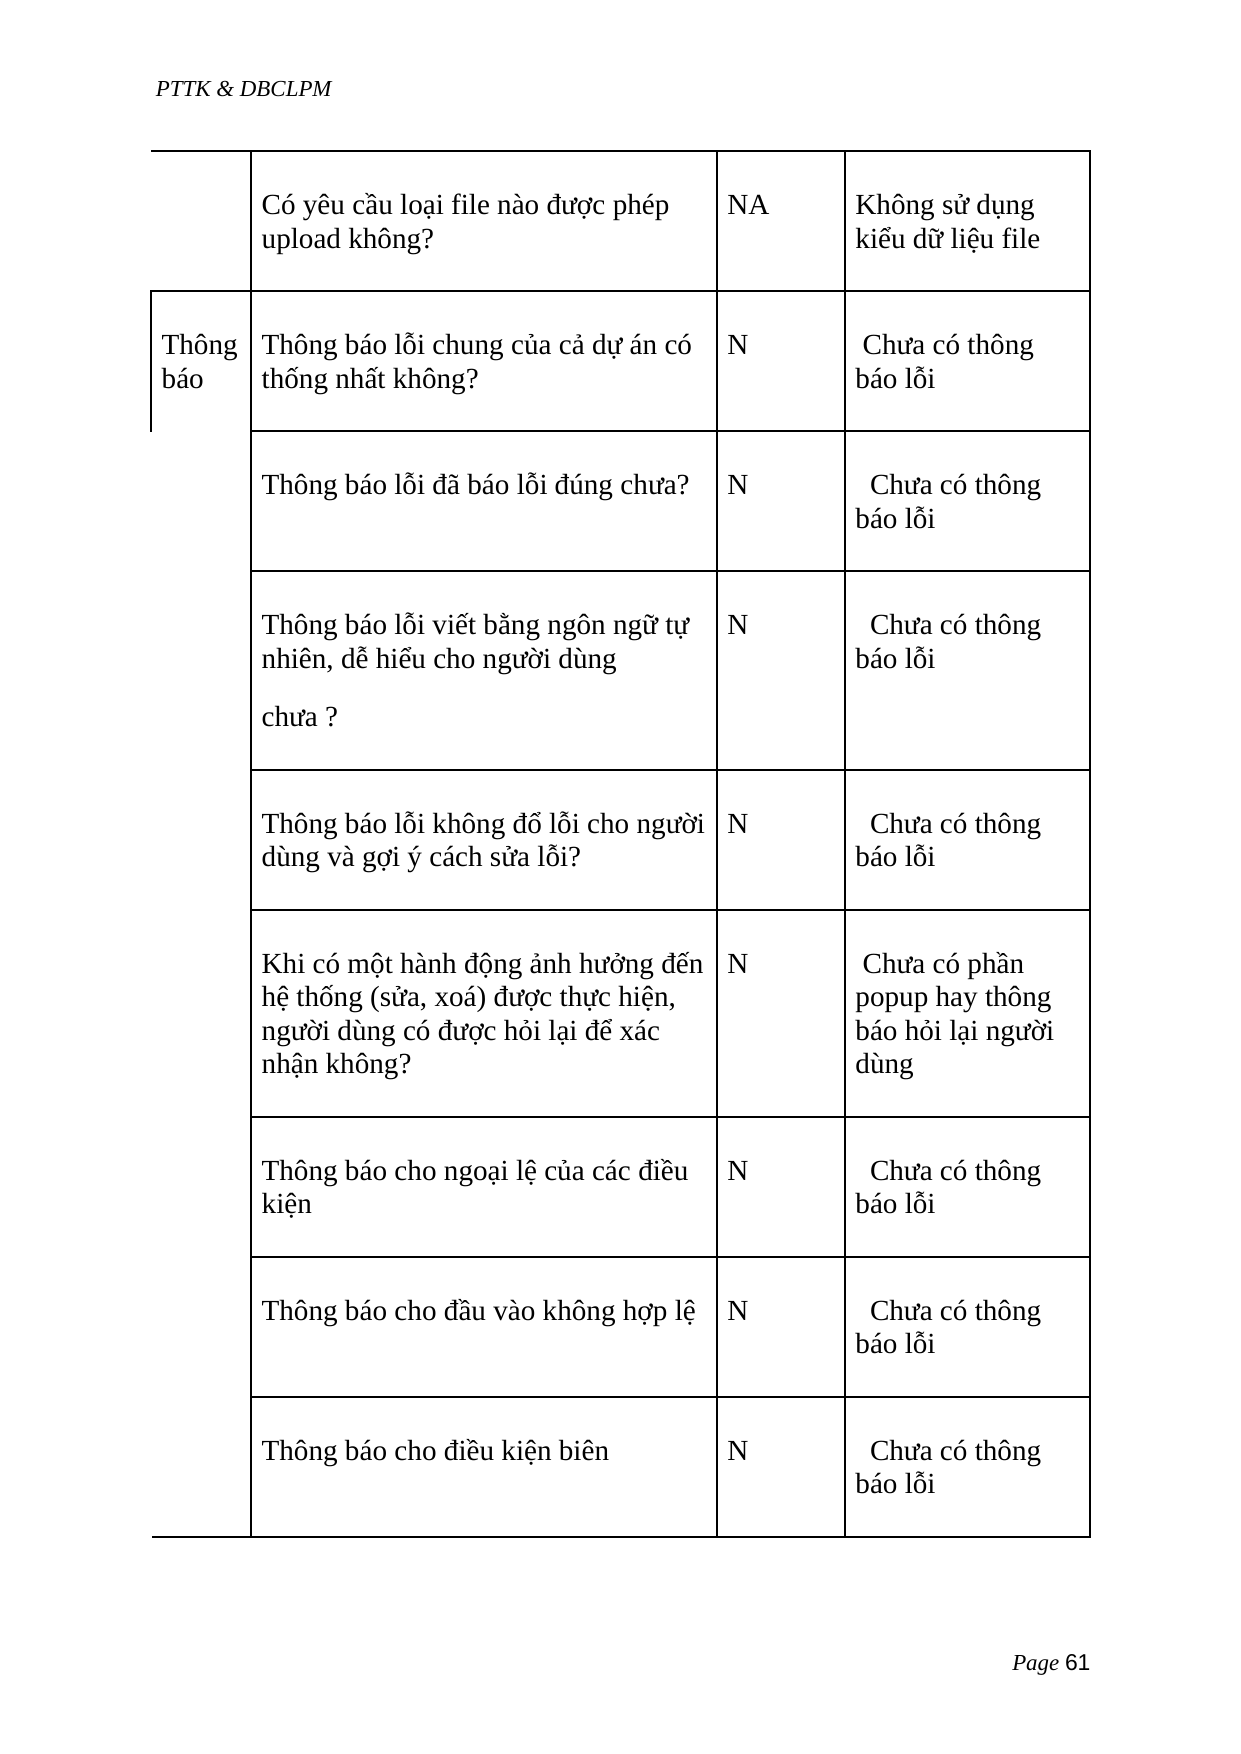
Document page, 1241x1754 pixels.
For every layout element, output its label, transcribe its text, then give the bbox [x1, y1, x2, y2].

table_cell Thông báo cho đầu vào không hợp lệ [252, 1258, 716, 1396]
table_cell N [718, 1118, 844, 1256]
table_cell Thông báo lỗi chung của cả dự án có thống nhất không? [252, 292, 716, 430]
table_cell Thông báo lỗi viết bằng ngôn ngữ tự nhiên, dễ hiểu cho người dùng chưa ? [252, 572, 716, 768]
table_cell Chưa có thông báo lỗi [846, 771, 1089, 908]
table_cell Khi có một hành động ảnh hưởng đến hệ thống (sửa, xoá) được thực hiện, người dùng có được hỏi lại để xác nhận không? [252, 911, 716, 1116]
table_cell Chưa có thông báo lỗi [846, 432, 1089, 570]
table_cell Thông báo lỗi đã báo lỗi đúng chưa? [252, 432, 716, 570]
table_cell Thông báo [151, 292, 250, 1536]
table_cell N [718, 572, 844, 768]
table_cell N [718, 432, 844, 570]
table_cell Thông báo lỗi không đổ lỗi cho người dùng và gợi ý cách sửa lỗi? [252, 771, 716, 908]
table_cell Thông báo cho điều kiện biên [252, 1398, 716, 1536]
table_cell Chưa có phần popup hay thông báo hỏi lại người dùng [846, 911, 1089, 1116]
table_cell Chưa có thông báo lỗi [846, 1118, 1089, 1256]
table_cell N [718, 911, 844, 1116]
table_cell N [718, 771, 844, 908]
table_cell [846, 152, 1089, 290]
table_cell N [718, 292, 844, 430]
table_cell N [718, 1258, 844, 1396]
table_cell Chưa có thông báo lỗi [846, 572, 1089, 768]
table_cell Chưa có thông báo lỗi [846, 292, 1089, 430]
table_cell N [718, 1398, 844, 1536]
table_cell Chưa có thông báo lỗi [846, 1258, 1089, 1396]
table_cell Có yêu cầu loại file nào được phép upload không? [252, 152, 716, 290]
table_cell NA [718, 152, 844, 290]
table_cell Thông báo cho ngoại lệ của các điều kiện [252, 1118, 716, 1256]
table_cell Chưa có thông báo lỗi [846, 1398, 1089, 1536]
